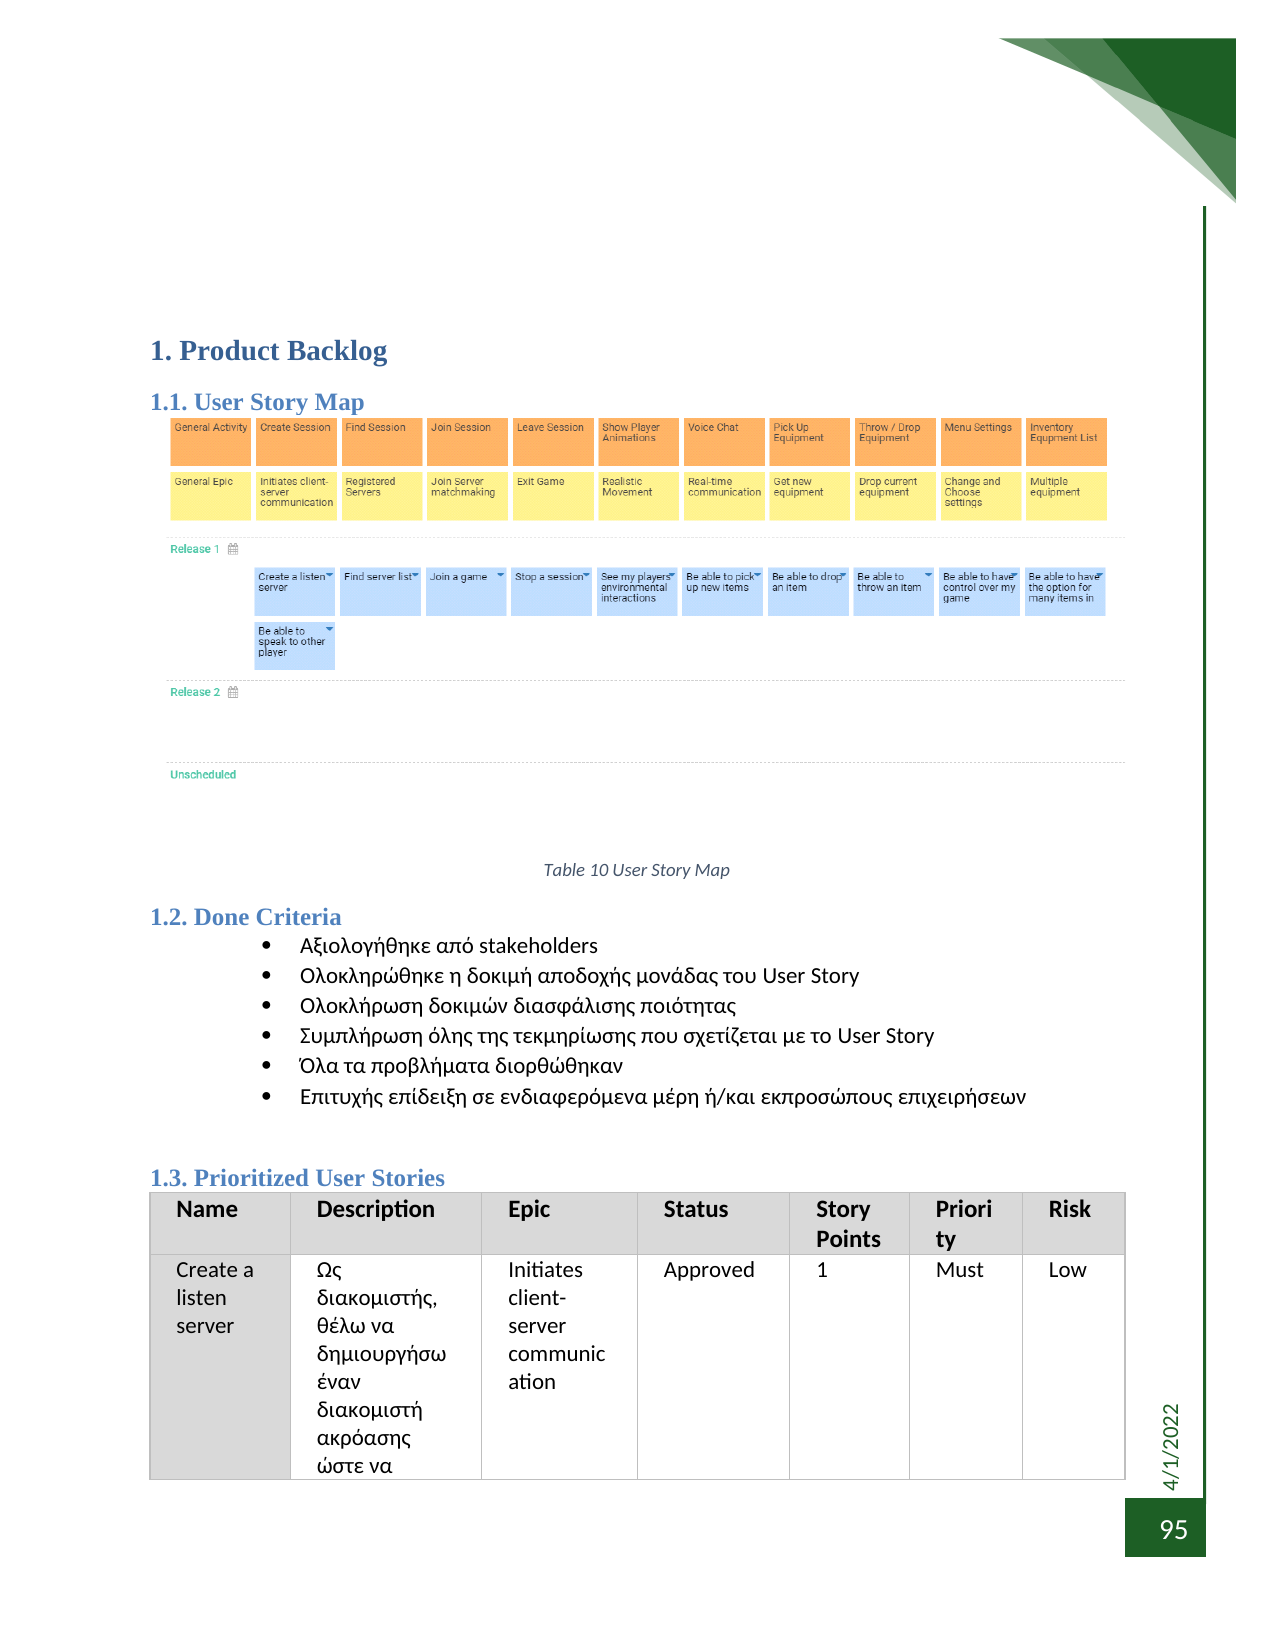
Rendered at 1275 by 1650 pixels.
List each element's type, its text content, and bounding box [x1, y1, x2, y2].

table_header Epic [482, 1193, 637, 1254]
picture [150, 415, 1125, 859]
table_cell Low [1023, 1255, 1124, 1479]
list Αξιολογήθηκε από stakeholders [262, 931, 1125, 959]
list Επιτυχής επίδειξη σε ενδιαφερόμενα μέρη ή/και εκπροσώπους επιχειρήσεων [262, 1082, 1125, 1110]
table_header Description [291, 1193, 481, 1254]
list Ολοκληρώθηκε η δοκιμή αποδοχής μονάδας του User Story [262, 961, 1125, 989]
table_header Risk [1023, 1193, 1124, 1254]
list Ολοκλήρωση δοκιμών διασφάλισης ποιότητας [262, 991, 1125, 1019]
text 1. Product Backlog [150, 333, 1125, 366]
list Συμπλήρωση όλης της τεκμηρίωσης που σχετίζεται με το User Story [262, 1021, 1125, 1049]
text 1.1. User Story Map [150, 387, 1125, 415]
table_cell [291, 1255, 481, 1479]
table_header Status [638, 1193, 789, 1254]
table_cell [151, 1255, 290, 1479]
list Όλα τα προβλήματα διορθώθηκαν [262, 1052, 1125, 1080]
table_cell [482, 1255, 637, 1479]
text 1.2. Done Criteria [150, 902, 1125, 931]
table_cell Must [910, 1255, 1022, 1479]
table_cell Approved [638, 1255, 789, 1479]
text 1.3. Prioritized User Stories [150, 1163, 1125, 1192]
table_header Priority [910, 1193, 1022, 1254]
table_cell 1 [790, 1255, 909, 1479]
table_header Story Points [790, 1193, 909, 1254]
table_header Name [151, 1193, 290, 1254]
picture [997, 38, 1236, 204]
